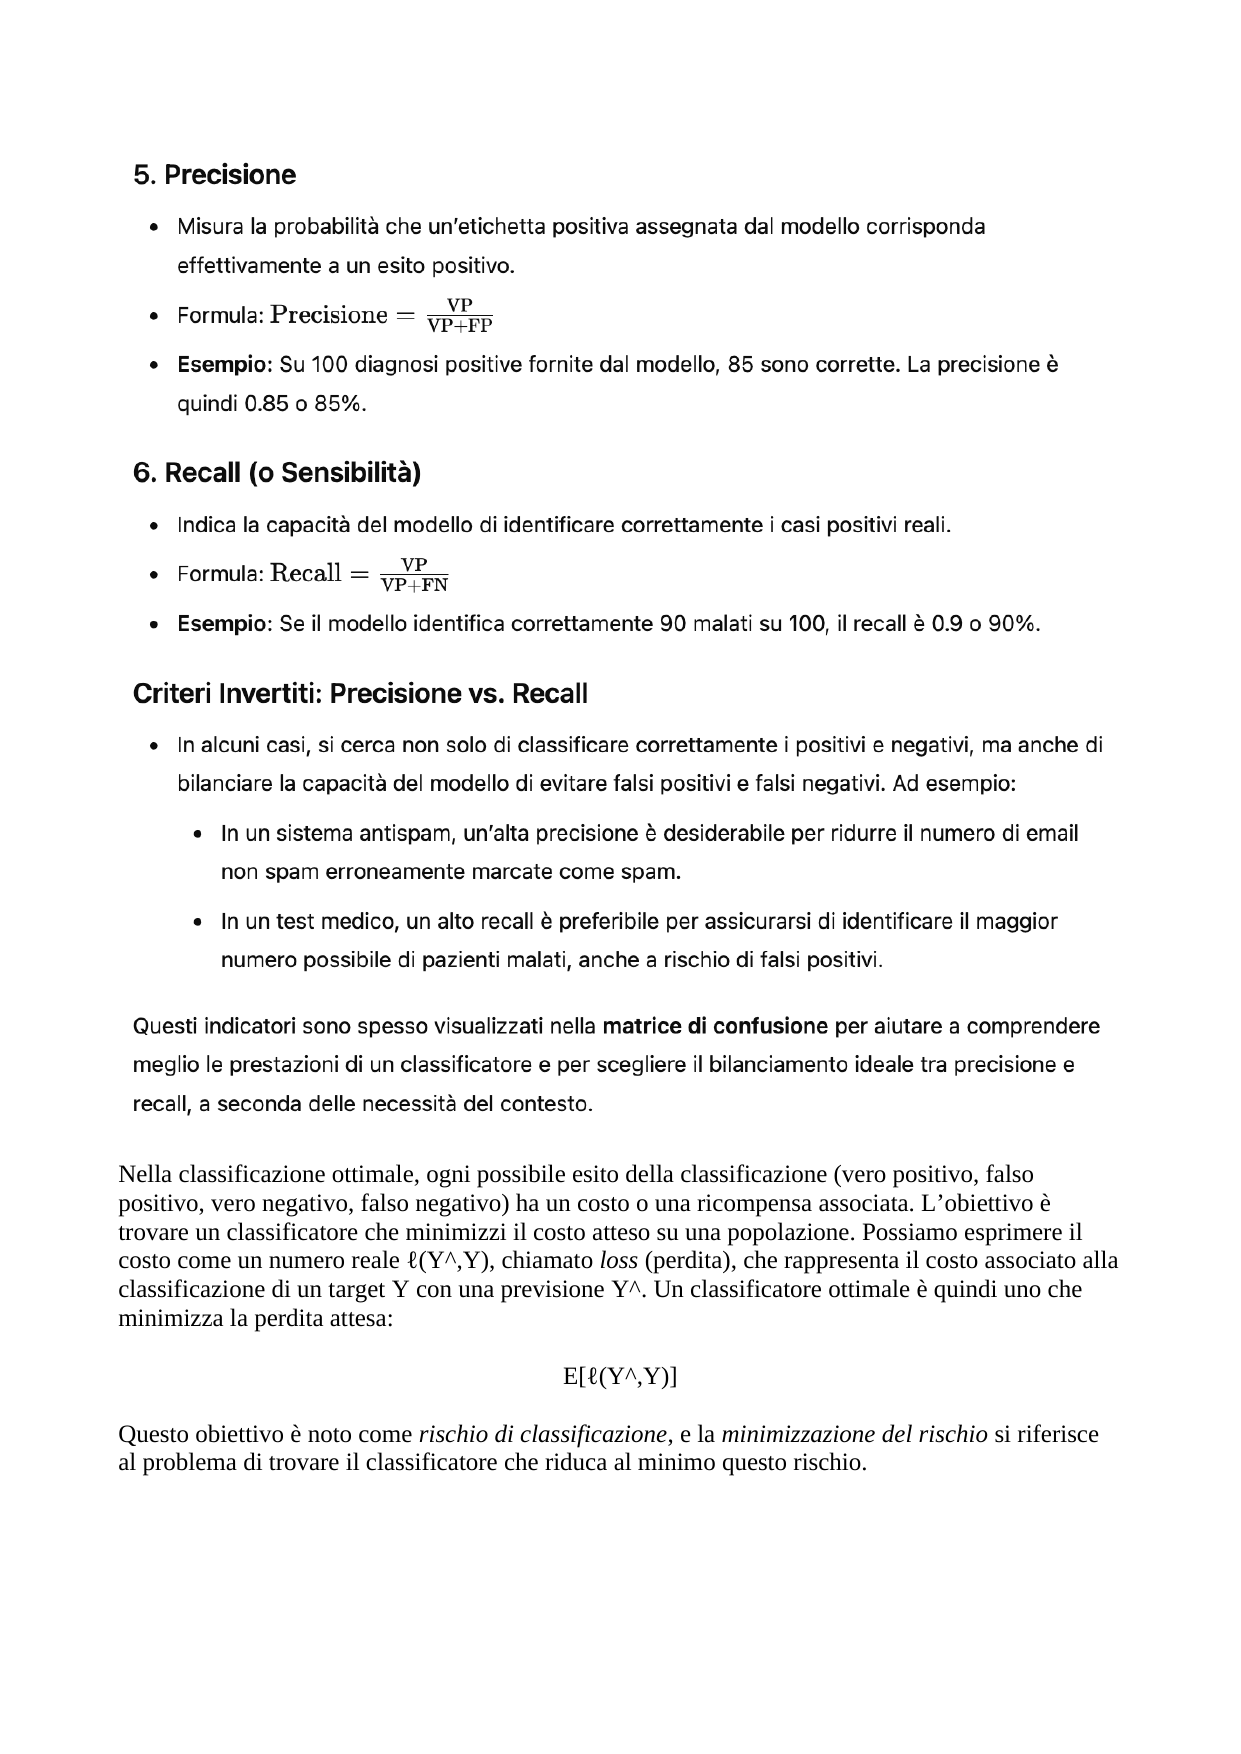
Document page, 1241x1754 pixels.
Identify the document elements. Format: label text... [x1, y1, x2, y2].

text E[ℓ(Y^,Y)] [118, 1361, 1122, 1389]
text Nella classificazione ottimale, ogni possibile esito della classificazione (vero positivo, falso positivo, vero negativo, falso negativo) ha un costo o una ricompensa associata. L’obiettivo è trovare un classificatore che minimizzi il costo atteso su una popolazione. Possiamo esprimere il costo come un numero reale ℓ(Y^,Y), chiamato loss (perdita), che rappresenta il costo associato alla classificazione di un target Y con una previsione Y^. Un classificatore ottimale è quindi uno che minimizza la perdita attesa: [118, 1159, 1122, 1332]
picture [118, 147, 1122, 1130]
text Questo obiettivo è noto come rischio di classificazione, e la minimizzazione del rischio si riferisce al problema di trovare il classificatore che riduca al minimo questo rischio. [118, 1419, 1122, 1476]
